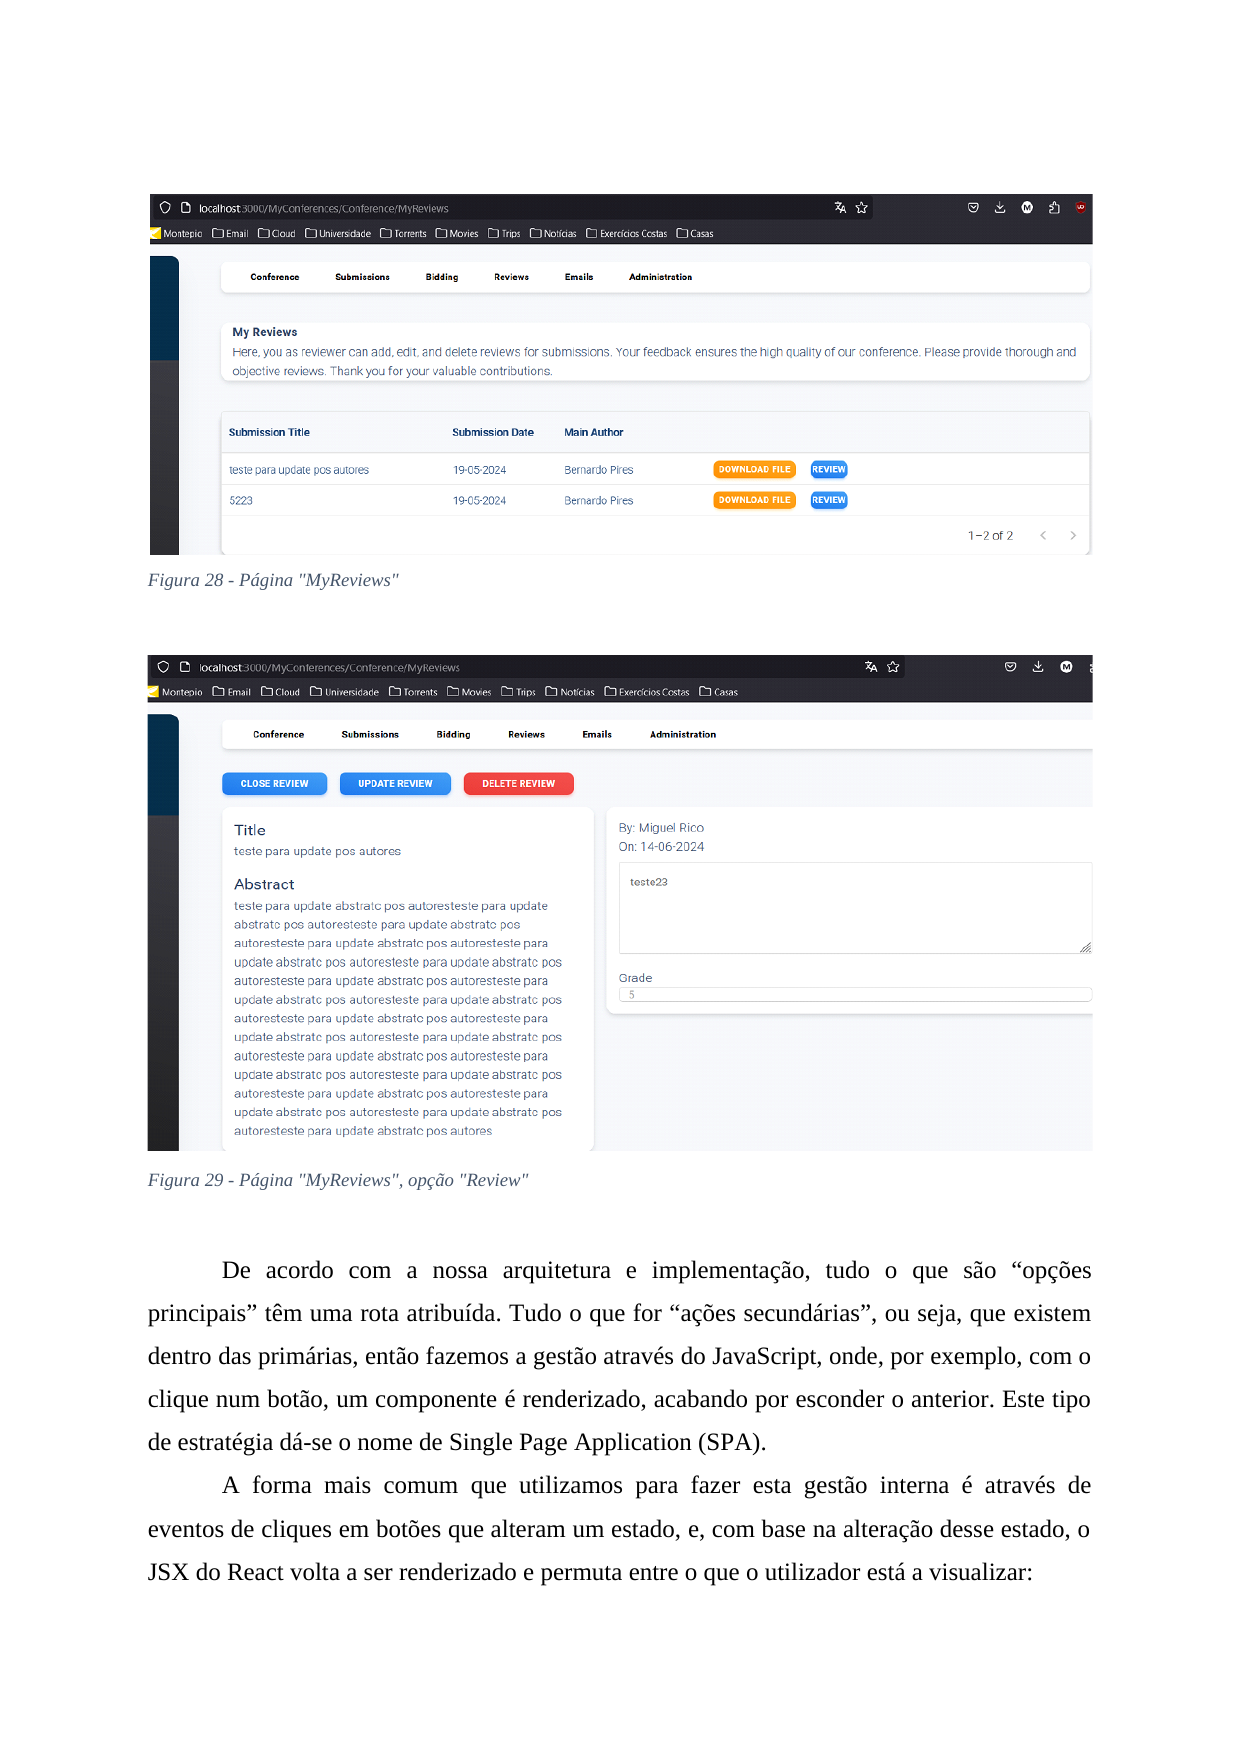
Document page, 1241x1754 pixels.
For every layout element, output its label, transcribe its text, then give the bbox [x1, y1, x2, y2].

text A forma mais comum que utilizamos para fazer esta gestão interna é através de eventos de cliques em botões que alteram um estado, e, com base na alteração desse estado, o JSX do React volta a ser renderizado e permuta entre o que o utilizador está a visualizar: [148, 1471, 1092, 1586]
picture [147, 190, 1093, 555]
text De acordo com a nossa arquitetura e implementação, tudo o que são “opções principais” têm uma rota atribuída. Tudo o que for “ações secundárias”, ou seja, que existem dentro das primárias, então fazemos a gestão através do JavaScript, onde, por exemplo, com o clique num botão, um componente é renderizado, acabando por esconder o anterior. Este tipo de estratégia dá-se o nome de Single Page Application (SPA). [148, 1255, 1092, 1456]
picture [147, 654, 1093, 1155]
text Figura 28 - Página "MyReviews" [148, 569, 1092, 591]
text Figura 29 - Página "MyReviews", opção "Review" [148, 1169, 1092, 1191]
